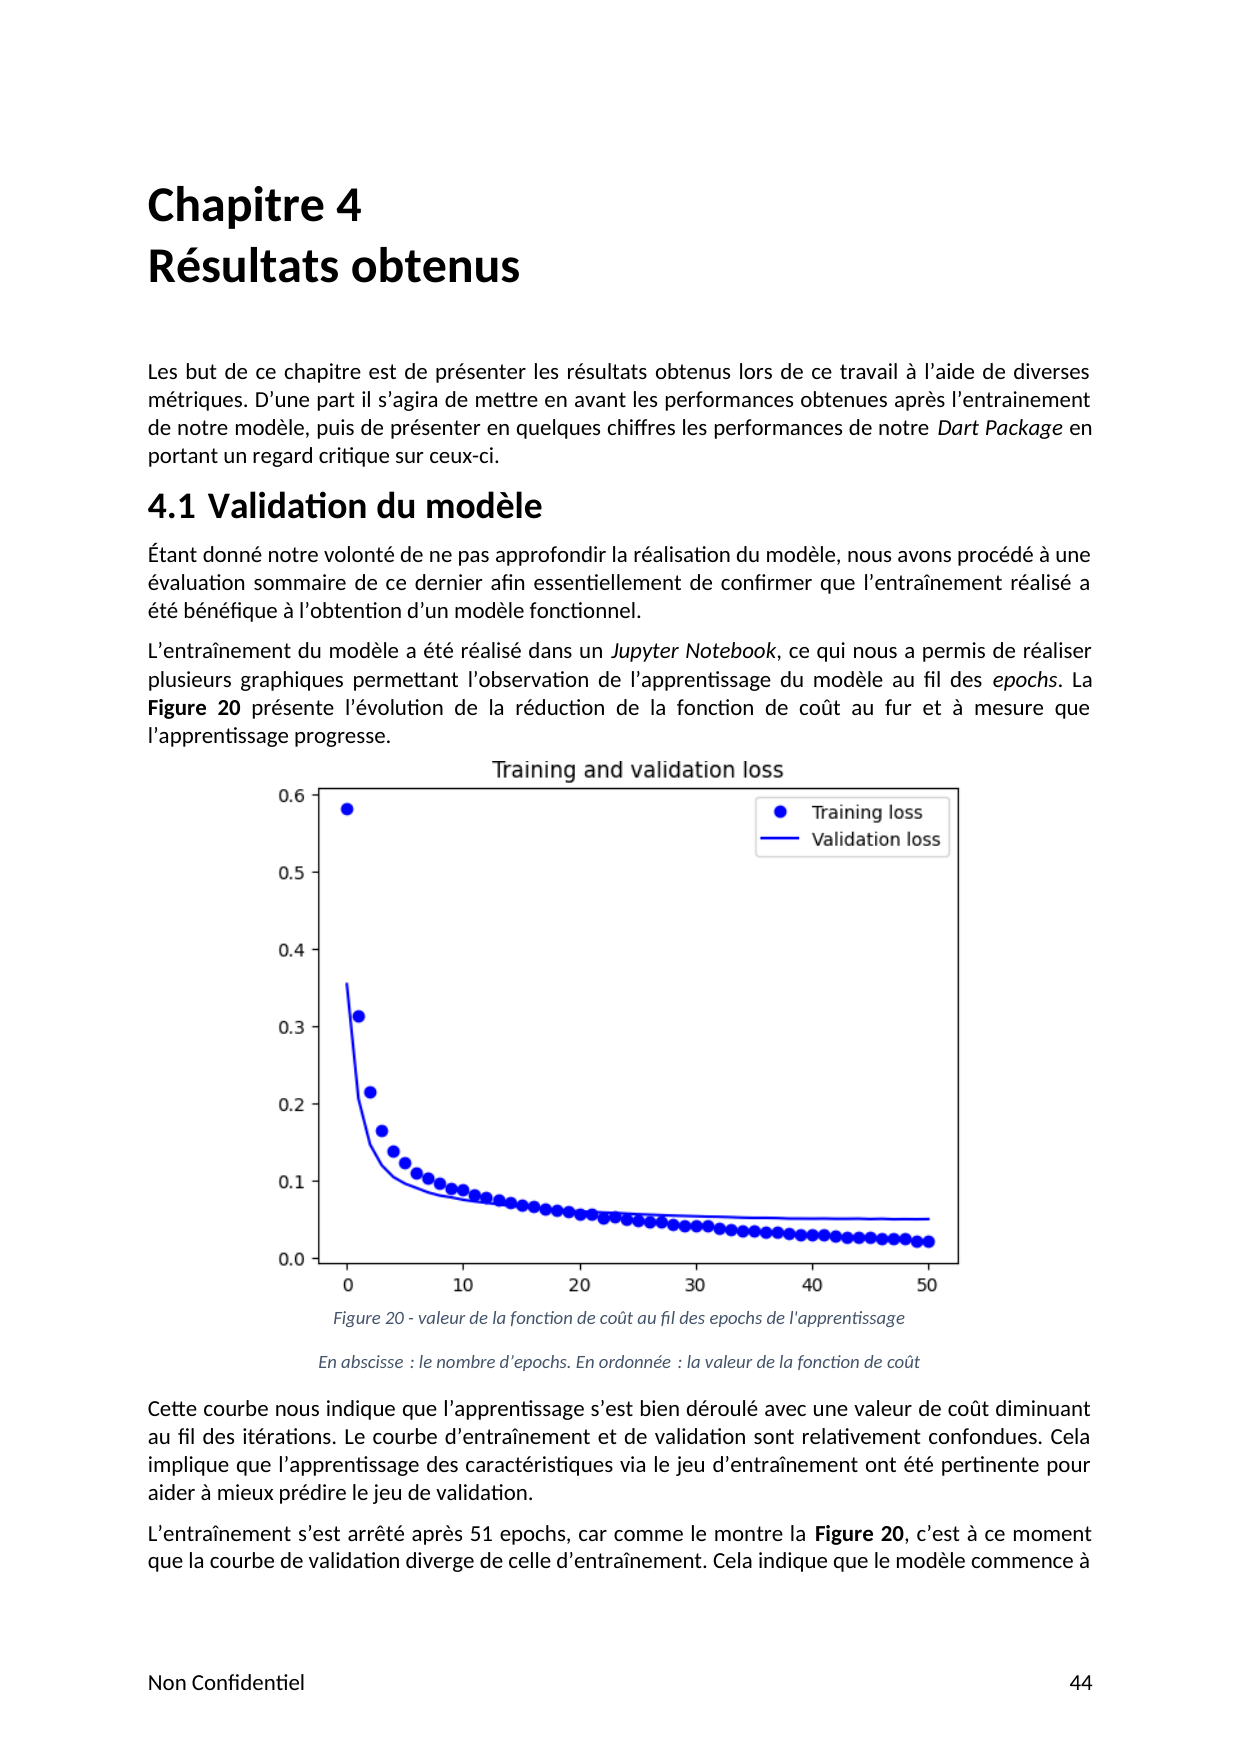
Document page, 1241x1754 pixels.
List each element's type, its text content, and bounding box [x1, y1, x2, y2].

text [148, 1519, 1093, 1575]
text L’entraînement du modèle a été réalisé dans un Jupyter Notebook, ce qui nous a permis de réaliser plusieurs graphiques permettant l’observation de l’apprentissage du modèle au fil des epochs. La Figure 20 présente l’évolution de la réduction de la fonction de coût au fur et à mesure que l’apprentissage progresse. [148, 637, 1093, 749]
subtitle Validation du modèle [148, 482, 1093, 528]
text Cette courbe nous indique que l’apprentissage s’est bien déroulé avec une valeur de coût diminuant au fil des itérations. Le courbe d’entraînement et de validation sont relativement confondues. Cela implique que l’apprentissage des caractéristiques via le jeu d’entraînement ont été pertinente pour aider à mieux prédire le jeu de validation. [148, 1394, 1093, 1506]
picture [277, 761, 963, 1294]
text Les but de ce chapitre est de présenter les résultats obtenus lors de ce travail à l’aide de diverses métriques. D’une part il s’agira de mettre en avant les performances obtenues après l’entrainement de notre modèle, puis de présenter en quelques chiffres les performances de notre Dart Package en portant un regard critique sur ceux-ci. [148, 357, 1093, 469]
text En abscisse : le nombre d’epochs. En ordonnée : la valeur de la fonction de coût [148, 1350, 1093, 1373]
text Figure - valeur de la fonction de coût au fil des epochs de l'apprentissage [148, 1307, 1093, 1329]
subtitle Résultats obtenus [148, 173, 1093, 295]
text Étant donné notre volonté de ne pas approfondir la réalisation du modèle, nous avons procédé à une évaluation sommaire de ce dernier afin essentiellement de confirmer que l’entraînement réalisé a été bénéfique à l’obtention d’un modèle fonctionnel. [148, 540, 1093, 624]
